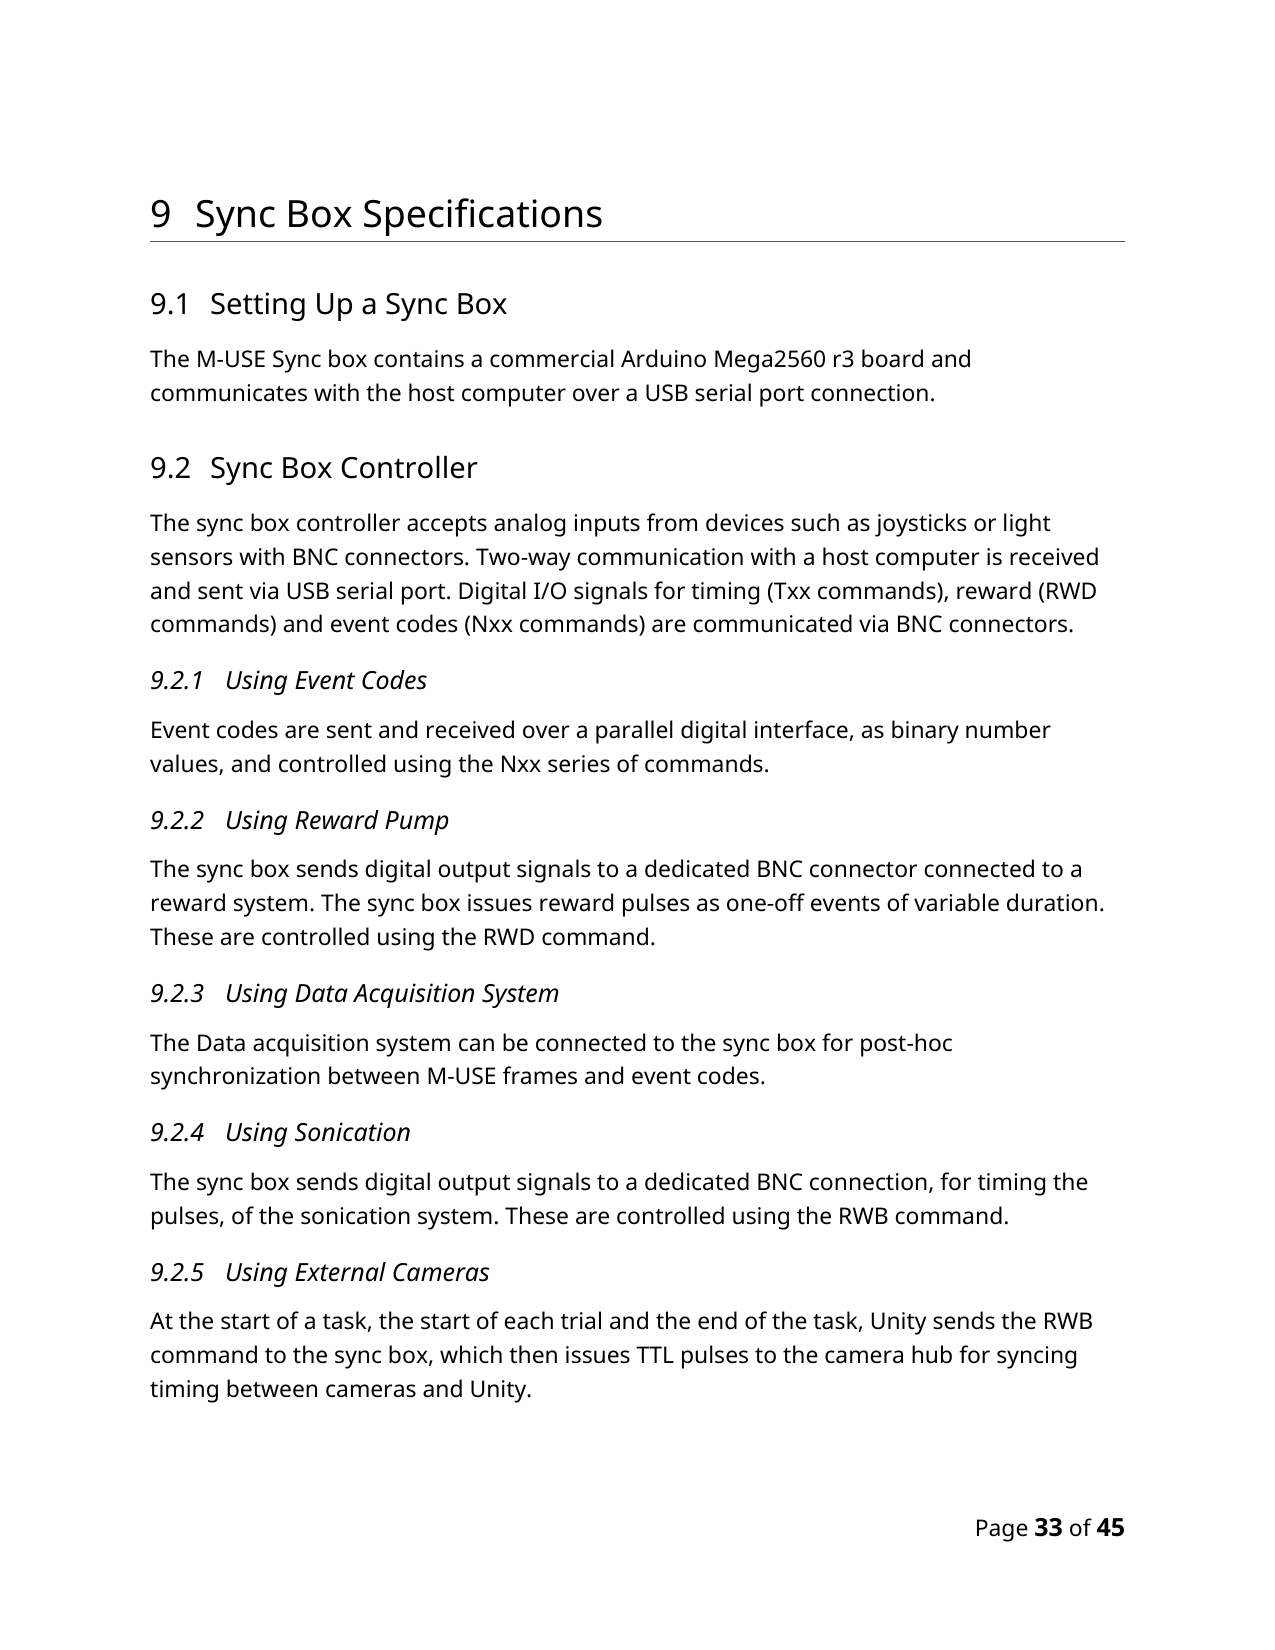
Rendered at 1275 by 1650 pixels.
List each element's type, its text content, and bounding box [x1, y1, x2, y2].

subtitle Setting Up a Sync Box [150, 283, 1125, 323]
text The sync box sends digital output signals to a dedicated BNC connector connected to a reward system. The sync box issues reward pulses as one-off events of variable duration. These are controlled using the RWD command. [150, 853, 1125, 952]
text The M-USE Sync box contains a commercial Arduino Mega2560 r3 board and communicates with the host computer over a USB serial port connection. [150, 343, 1125, 408]
subtitle Using External Cameras [150, 1254, 1125, 1288]
text The sync box controller accepts analog inputs from devices such as joysticks or light sensors with BNC connectors. Two-way communication with a host computer is received and sent via USB serial port. Digital I/O signals for timing (Txx commands), reward (RWD commands) and event codes (Nxx commands) are communicated via BNC connectors. [150, 507, 1125, 640]
subtitle Sync Box Specifications [150, 187, 1125, 241]
subtitle Using Reward Pump [150, 802, 1125, 836]
text At the start of a task, the start of each trial and the end of the task, Unity sends the RWB command to the sync box, which then issues TTL pulses to the camera hub for syncing timing between cameras and Unity. [150, 1305, 1125, 1404]
subtitle Using Sonication [150, 1115, 1125, 1149]
subtitle Using Event Codes [150, 663, 1125, 697]
subtitle Using Data Acquisition System [150, 976, 1125, 1009]
text Event codes are sent and received over a parallel digital interface, as binary number values, and controlled using the Nxx series of commands. [150, 714, 1125, 779]
subtitle Sync Box Controller [150, 448, 1125, 487]
text The Data acquisition system can be connected to the sync box for post-hoc synchronization between M-USE frames and event codes. [150, 1027, 1125, 1092]
text The sync box sends digital output signals to a dedicated BNC connection, for timing the pulses, of the sonication system. These are controlled using the RWB command. [150, 1166, 1125, 1231]
